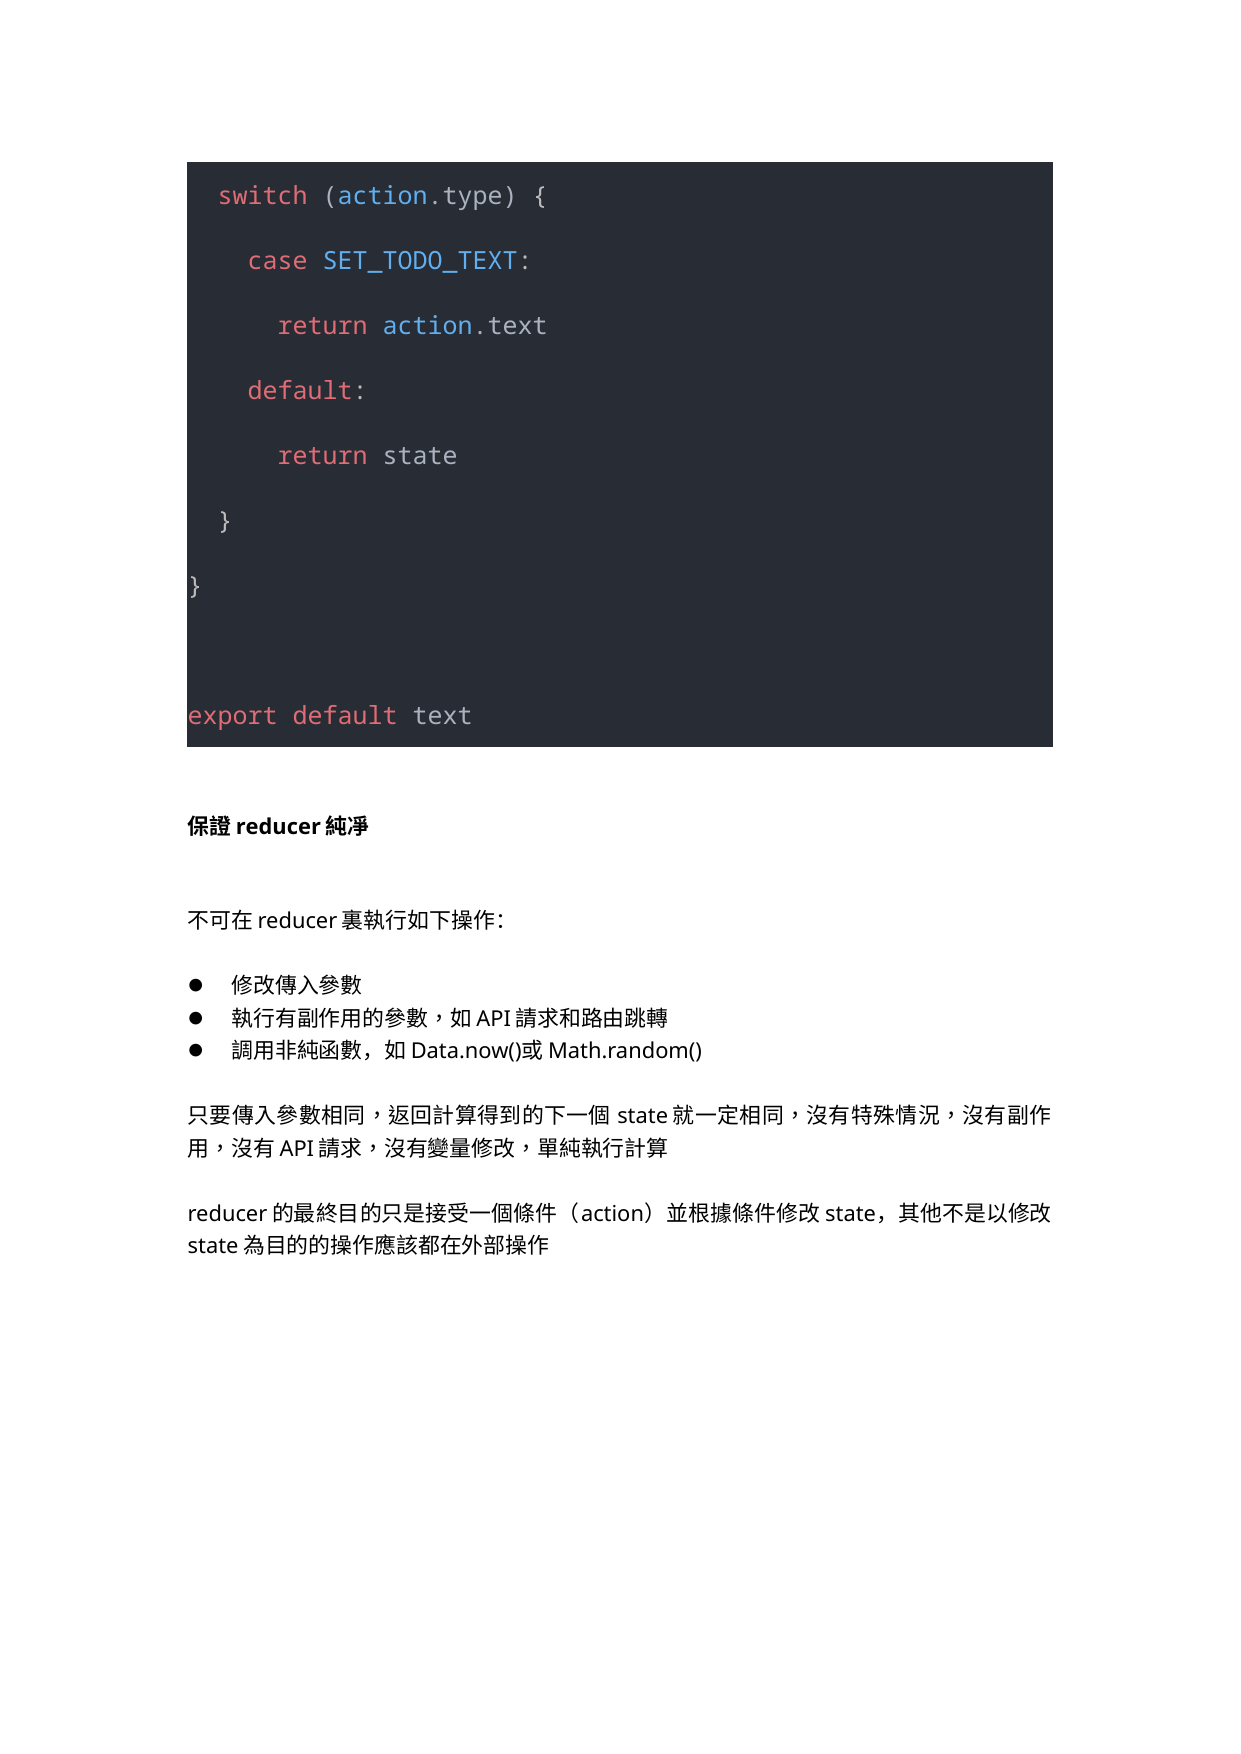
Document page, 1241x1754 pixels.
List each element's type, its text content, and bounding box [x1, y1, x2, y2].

text 只要傳入參數相同，返回計算得到的下一個state就一定相同，沒有特殊情況，沒有副作用，沒有API請求，沒有變量修改，單純執行計算 [187, 1098, 1053, 1163]
text case SET_TODO_TEXT: [187, 227, 1053, 292]
text } [187, 552, 1053, 617]
text 不可在reducer裏執行如下操作： [187, 903, 1053, 935]
list 調用非純函數，如Data.now()或Math.random() [187, 1033, 1053, 1065]
text export default text [187, 682, 1053, 747]
text return action.text [187, 292, 1053, 357]
text } [187, 487, 1053, 552]
subtitle 保證reducer純凈 [187, 809, 1053, 841]
list 修改傳入參數 [187, 968, 1053, 1000]
list 執行有副作用的參數，如API請求和路由跳轉 [187, 1000, 1053, 1033]
text reducer的最終目的只是接受一個條件（action）並根據條件修改state，其他不是以修改state為目的的操作應該都在外部操作 [187, 1195, 1053, 1260]
text default: [187, 357, 1053, 422]
text return state [187, 422, 1053, 487]
text switch (action.type) { [187, 162, 1053, 227]
